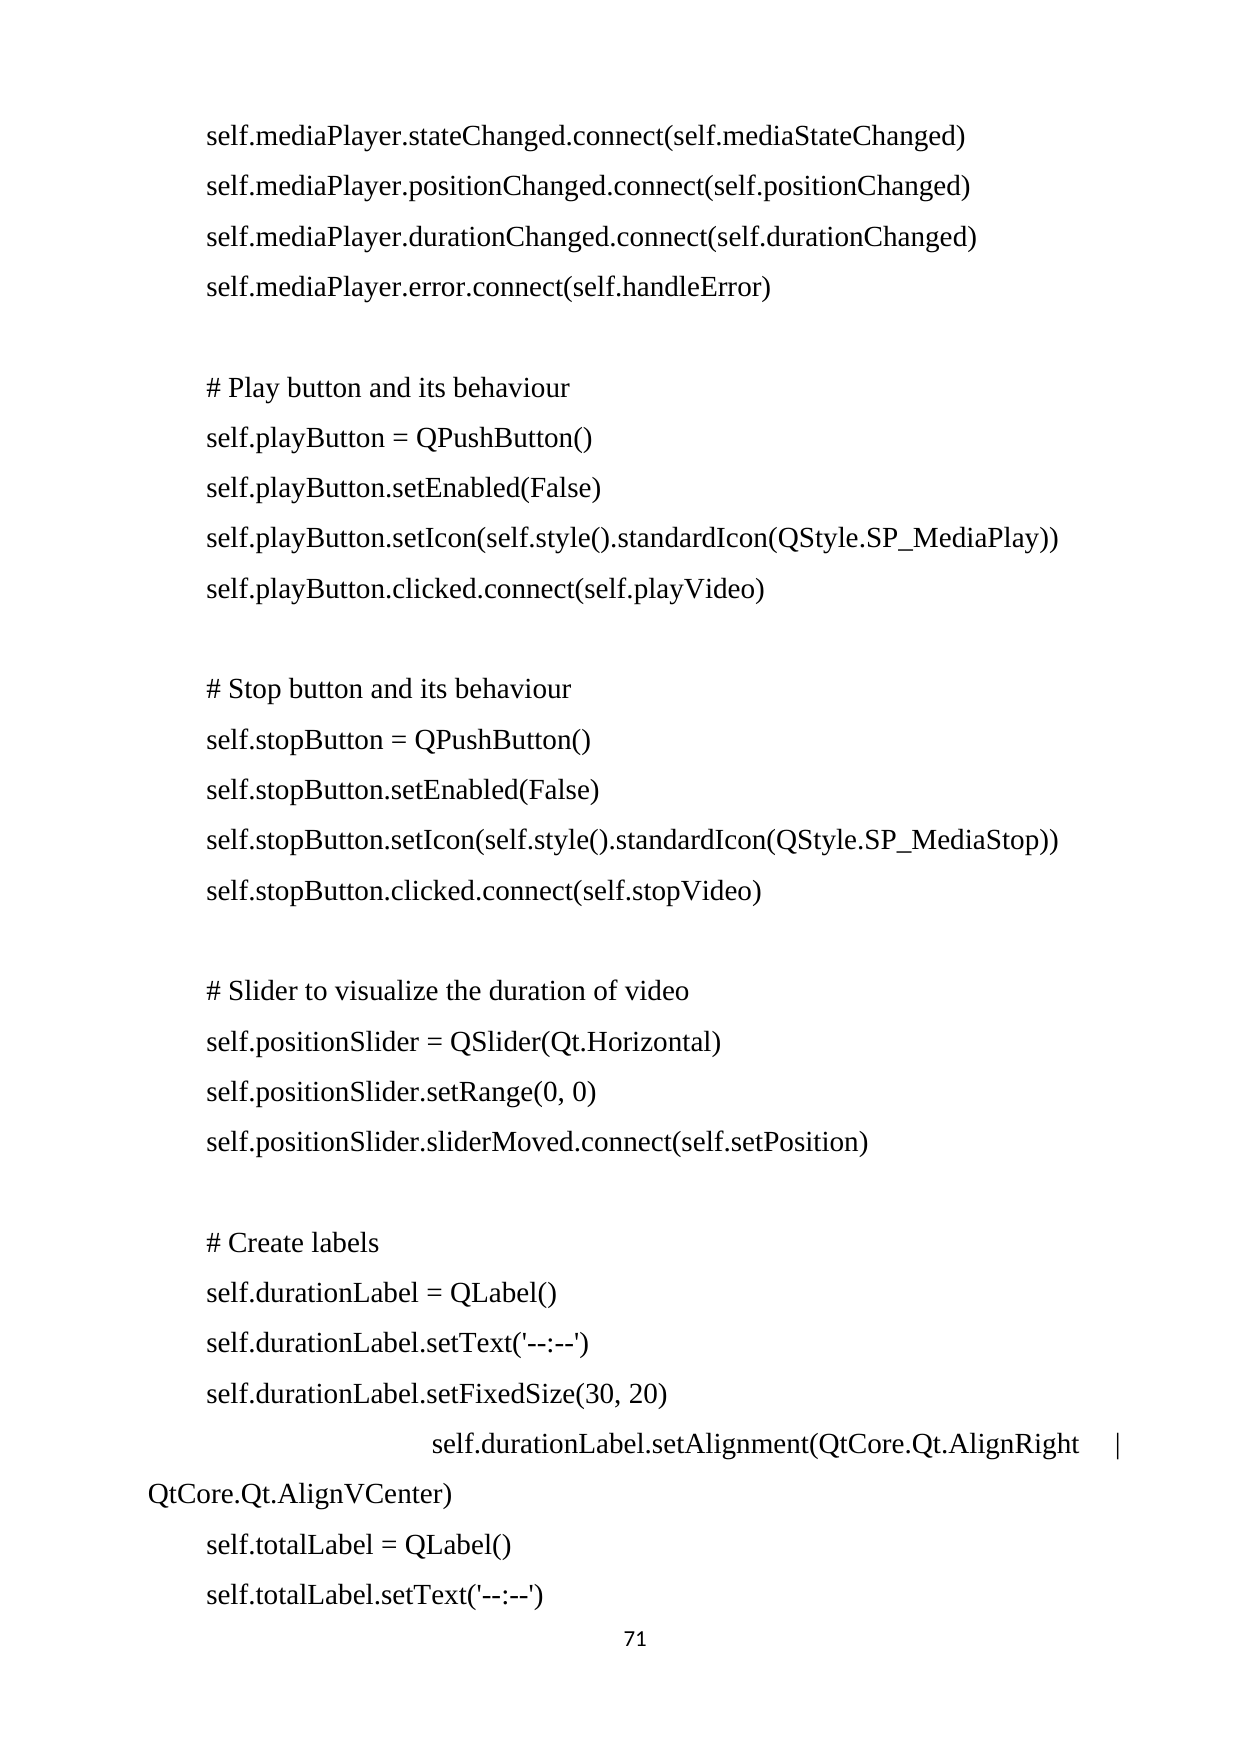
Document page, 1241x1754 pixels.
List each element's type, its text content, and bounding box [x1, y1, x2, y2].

text self.playButton.setEnabled(False) [148, 470, 1122, 504]
text self.mediaPlayer.error.connect(self.handleError) [148, 269, 1122, 303]
text self.mediaPlayer.durationChanged.connect(self.durationChanged) [148, 219, 1122, 252]
text self.stopButton.setEnabled(False) [148, 772, 1122, 806]
text self.stopButton.setIcon(self.style().standardIcon(QStyle.SP_MediaStop)) [148, 822, 1122, 856]
text # Slider to visualize the duration of video [148, 973, 1122, 1007]
text self.playButton = QPushButton() [148, 420, 1122, 453]
text self.totalLabel = QLabel() [148, 1527, 1122, 1560]
text self.totalLabel.setText('--:--') [148, 1577, 1122, 1611]
text self.positionSlider.setRange(0, 0) [148, 1074, 1122, 1108]
text # Create labels [148, 1225, 1122, 1258]
text self.positionSlider = QSlider(Qt.Horizontal) [148, 1024, 1122, 1057]
text self.durationLabel.setText('--:--') [148, 1326, 1122, 1359]
text self.stopButton = QPushButton() [148, 722, 1122, 755]
text self.positionSlider.sliderMoved.connect(self.setPosition) [148, 1124, 1122, 1158]
text self.playButton.clicked.connect(self.playVideo) [148, 571, 1122, 604]
text # Stop button and its behaviour [148, 672, 1122, 705]
text self.durationLabel = QLabel() [148, 1275, 1122, 1309]
text # Play button and its behaviour [148, 370, 1122, 403]
text self.durationLabel.setFixedSize(30, 20) [148, 1376, 1122, 1409]
text self.playButton.setIcon(self.style().standardIcon(QStyle.SP_MediaPlay)) [148, 521, 1122, 554]
text self.mediaPlayer.positionChanged.connect(self.positionChanged) [148, 168, 1122, 202]
text self.stopButton.clicked.connect(self.stopVideo) [148, 873, 1122, 906]
text self.mediaPlayer.stateChanged.connect(self.mediaStateChanged) [148, 118, 1122, 152]
text self.durationLabel.setAlignment(QtCore.Qt.AlignRight | QtCore.Qt.AlignVCenter) [148, 1426, 1122, 1510]
